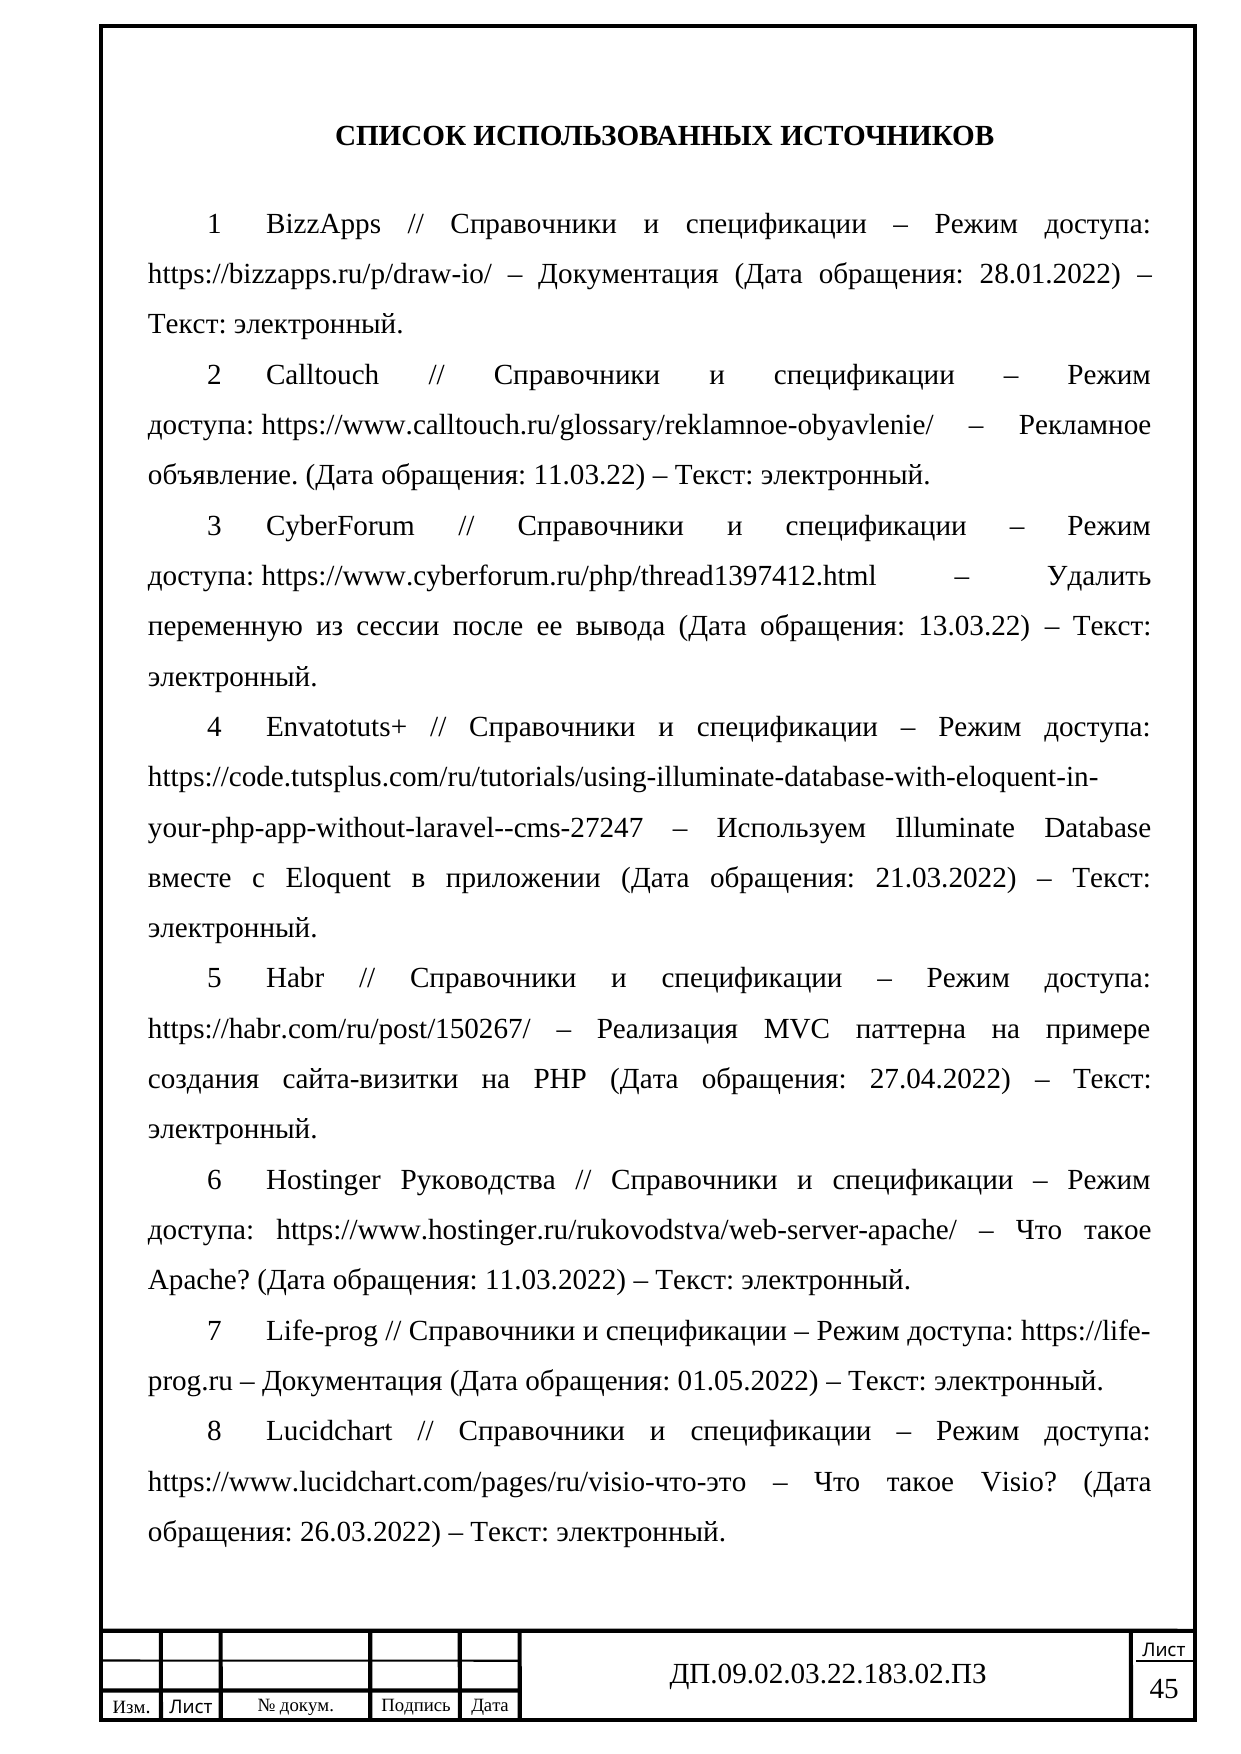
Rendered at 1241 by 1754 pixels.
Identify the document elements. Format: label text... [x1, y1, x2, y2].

list Habr // Справочники и спецификации – Режим доступа: https://habr.com/ru/post/150267/ – Реализация MVC паттерна на примере создания сайта-визитки на PHP (Дата обращения: 27.04.2022) – Текст: электронный. [148, 961, 1152, 1145]
list CyberForum // Справочники и спецификации – Режим доступа: https://www.cyberforum.ru/php/thread1397412.html – Удалить переменную из сессии после ее вывода (Дата обращения: 13.03.22) – Текст: электронный. [148, 508, 1152, 692]
list Life-prog // Справочники и спецификации – Режим доступа: https://life-prog.ru – Документация (Дата обращения: 01.05.2022) – Текст: электронный. [148, 1313, 1152, 1397]
list Calltouch // Справочники и спецификации – Режим доступа: https://www.calltouch.ru/glossary/reklamnoe-obyavlenie/ – Рекламное объявление. (Дата обращения: 11.03.22) – Текст: электронный. [148, 357, 1152, 491]
subtitle СПИСОК ИСПОЛЬЗОВАННЫХ ИСТОЧНИКОВ [148, 118, 1181, 152]
list Envatotuts+ // Справочники и спецификации – Режим доступа: https://code.tutsplus.com/ru/tutorials/using-illuminate-database-with-eloquent-in-your-php-app-without-laravel--cms-27247 – Используем Illuminate Database вместе с Eloquent в приложении (Дата обращения: 21.03.2022) – Текст: электронный. [148, 709, 1152, 944]
list Lucidchart // Справочники и спецификации – Режим доступа: https://www.lucidchart.com/pages/ru/visio-что-это – Что такое Visio? (Дата обращения: 26.03.2022) – Текст: электронный. [148, 1413, 1152, 1548]
list BizzApps // Справочники и спецификации – Режим доступа: https://bizzapps.ru/p/draw-io/ – Документация (Дата обращения: 28.01.2022) – Текст: электронный. [148, 206, 1152, 340]
list Hostinger Руководства // Справочники и спецификации – Режим доступа: https://www.hostinger.ru/rukovodstva/web-server-apache/ – Что такое Apache? (Дата обращения: 11.03.2022) – Текст: электронный. [148, 1162, 1152, 1296]
